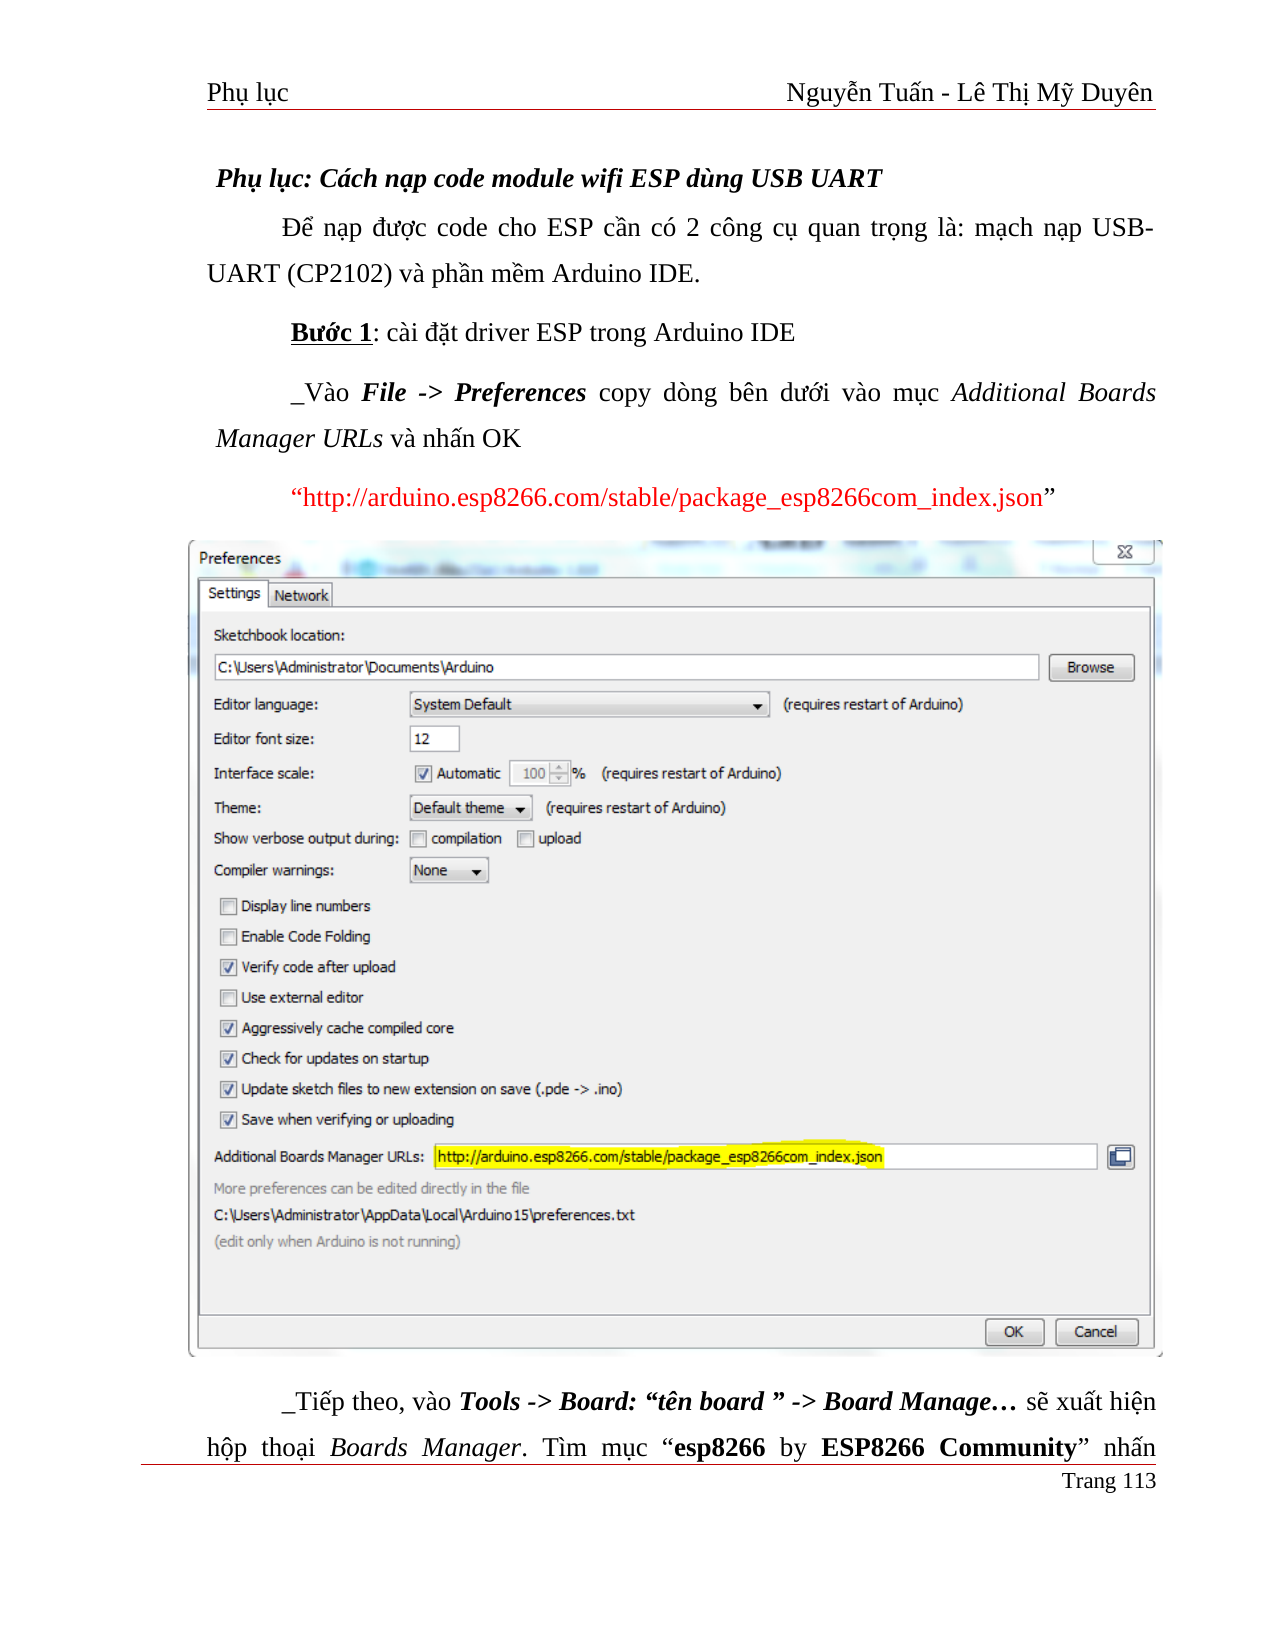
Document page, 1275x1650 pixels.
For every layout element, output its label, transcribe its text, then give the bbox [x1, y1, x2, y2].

text Để nạp được code cho ESP cần có 2 công cụ quan trọng là: mạch nạp USB-UART (CP2102) và phần mềm Arduino IDE. [207, 211, 1156, 288]
subtitle Phụ lục: Cách nạp code module wifi ESP dùng USB UART [216, 162, 1156, 194]
text Bước 1: cài đặt driver ESP trong Arduino IDE [216, 317, 1156, 348]
picture [187, 540, 1163, 1357]
text “http://arduino.esp8266.com/stable/package_esp8266com_index.json” [216, 482, 1156, 513]
text _Vào File -> Preferences copy dòng bên dưới vào mục Additional Boards Manager URLs và nhấn OK [216, 376, 1156, 453]
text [207, 1385, 1156, 1463]
